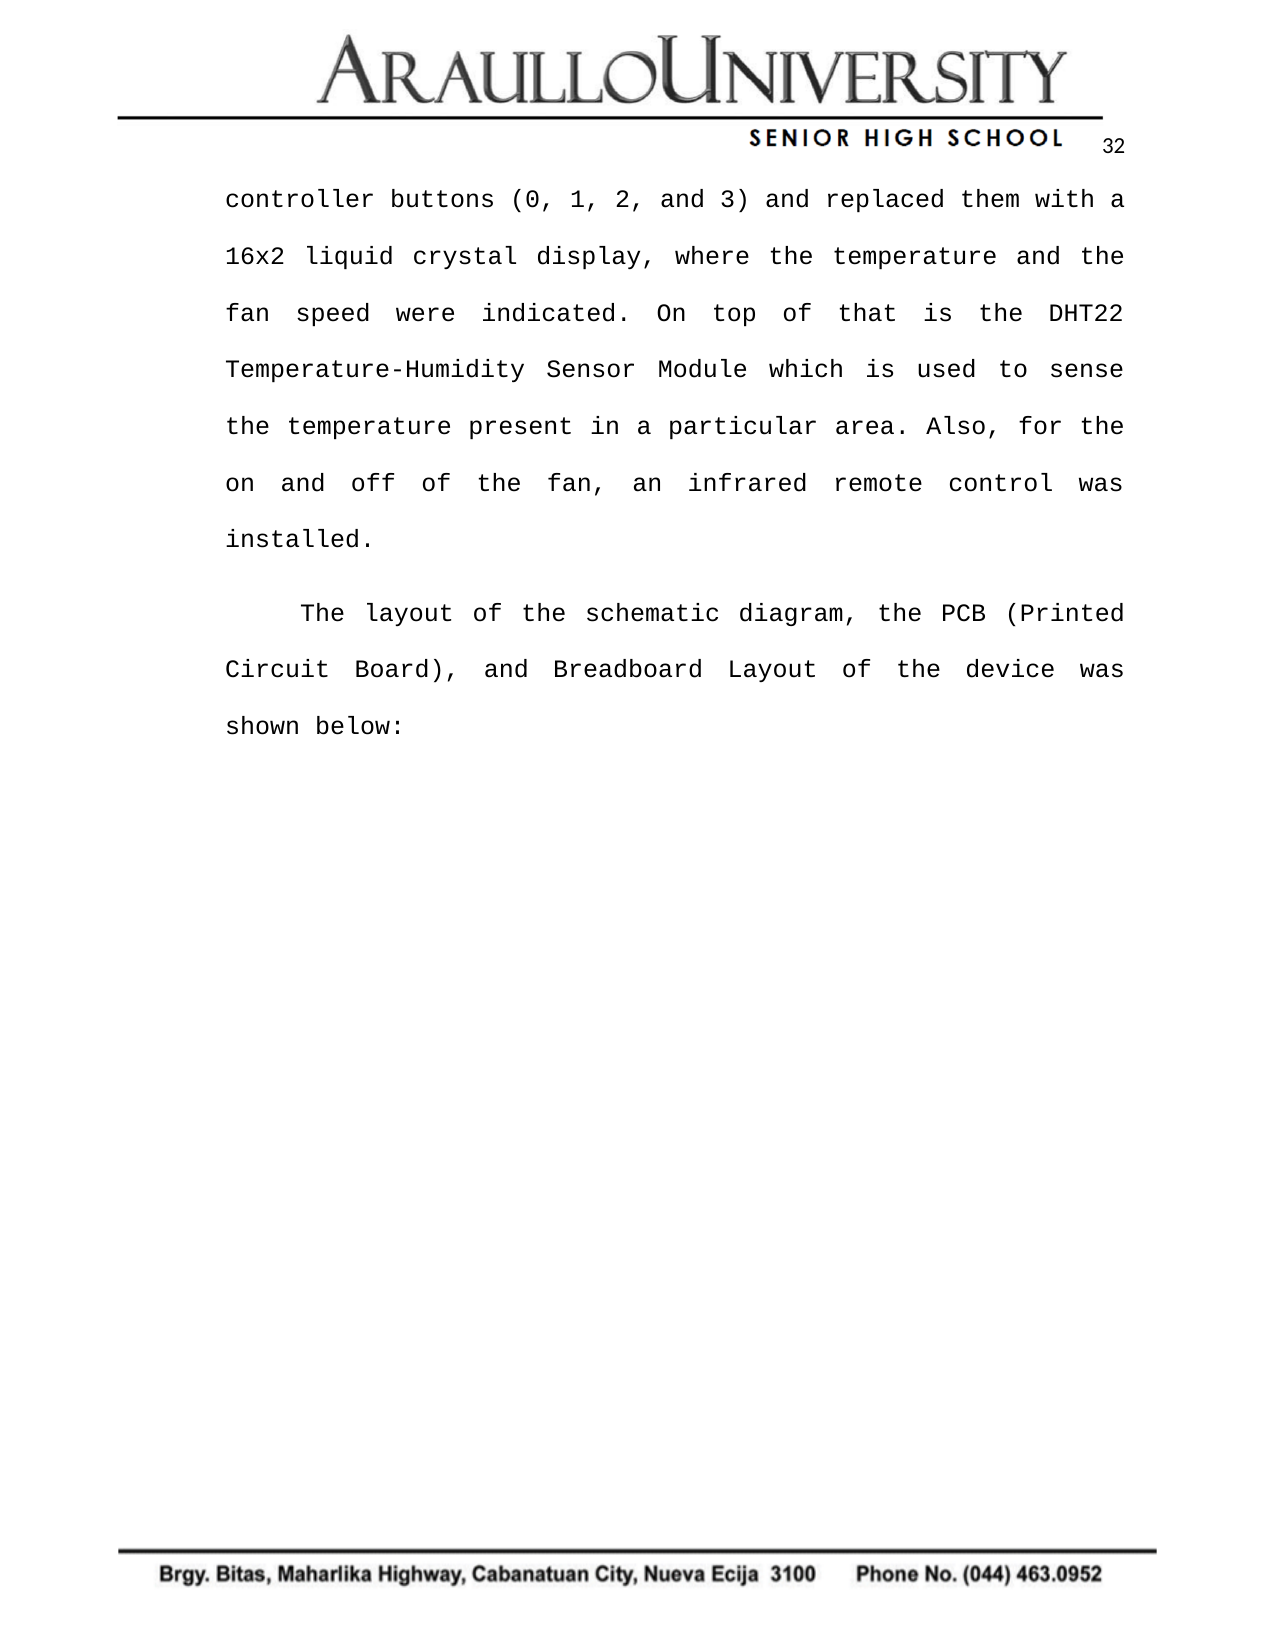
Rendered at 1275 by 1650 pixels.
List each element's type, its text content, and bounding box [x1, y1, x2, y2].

picture [118, 1547, 1157, 1595]
text The layout of the schematic diagram, the PCB (Printed Circuit Board), and Breadboard Layout of the device was shown below: [225, 600, 1125, 742]
picture [103, 21, 1172, 153]
